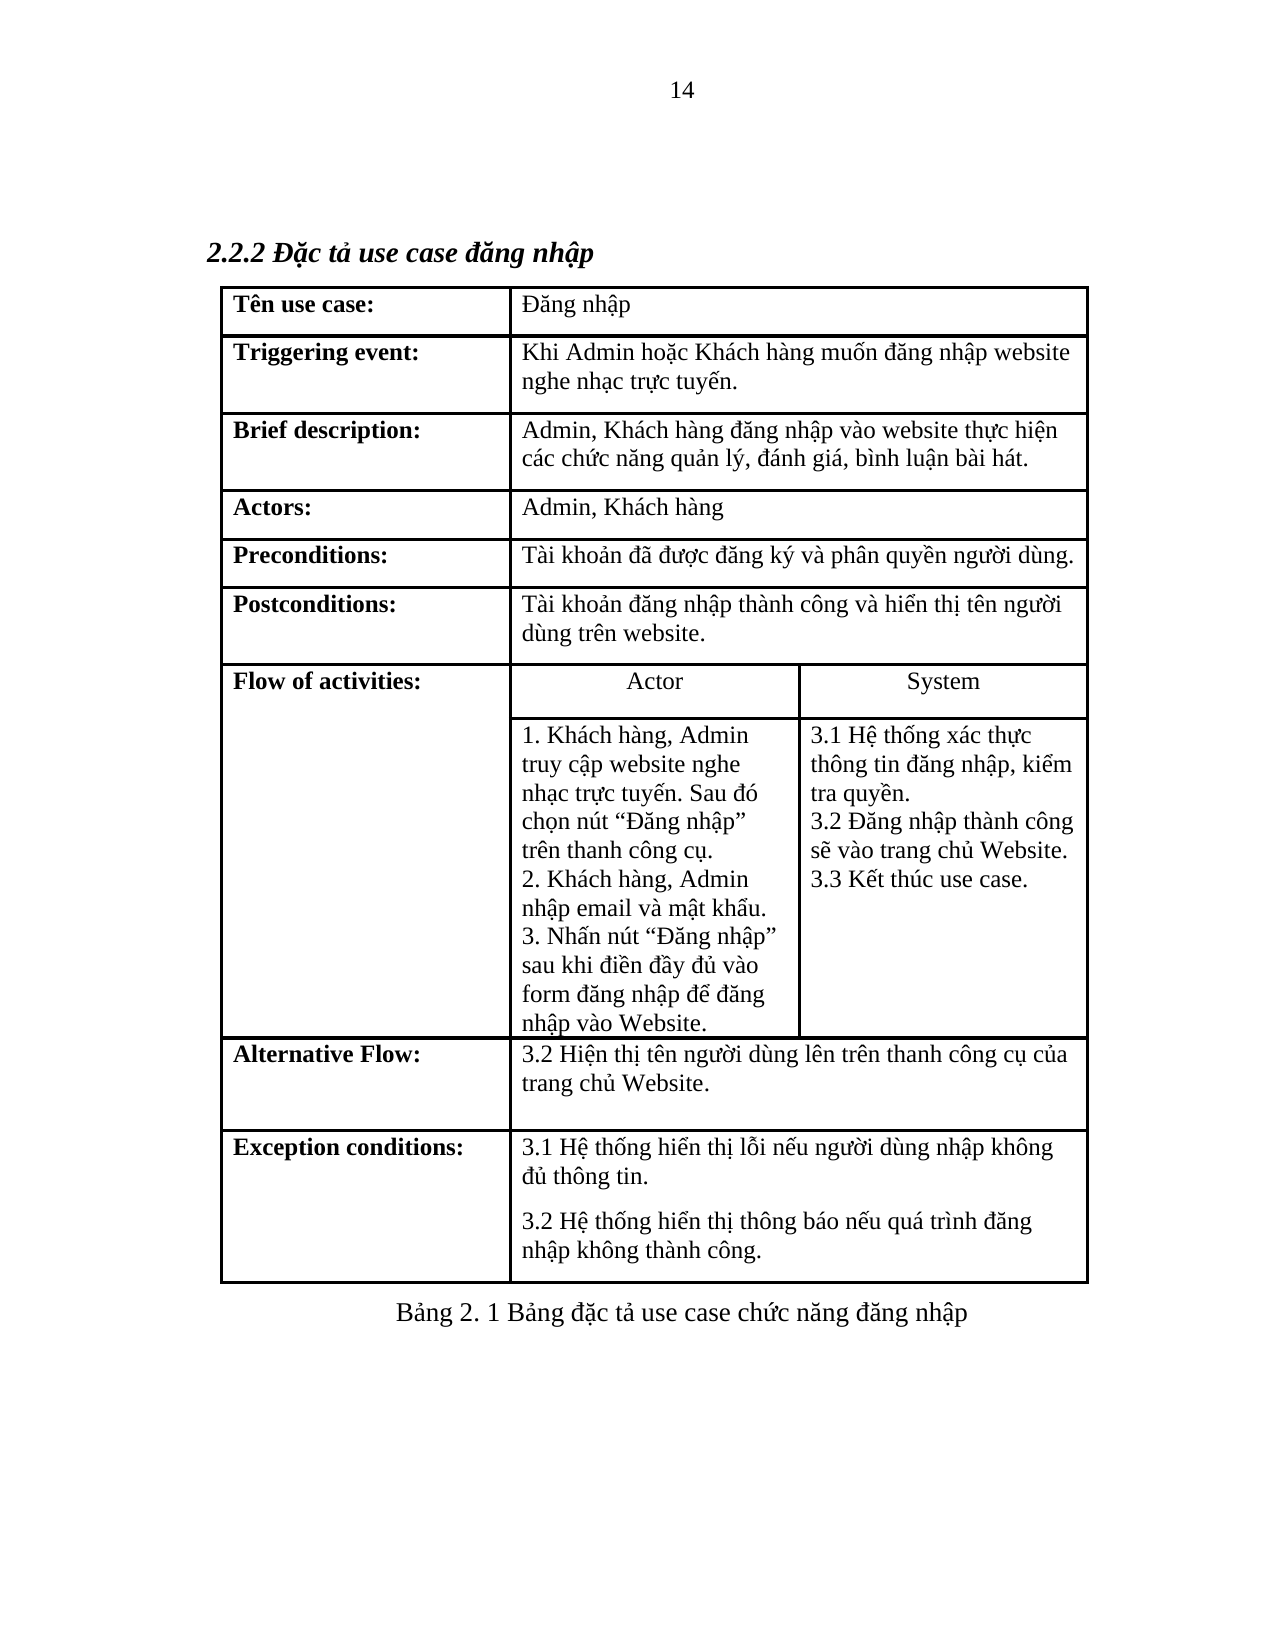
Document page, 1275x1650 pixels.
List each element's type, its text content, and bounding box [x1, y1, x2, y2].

table_cell Triggering event: [223, 338, 509, 412]
table_header Đăng nhập [512, 289, 1086, 334]
table_cell Postconditions: [223, 589, 509, 663]
text Bảng 2. 1 Bảng đặc tả use case chức năng đăng nhập [207, 1296, 1157, 1327]
table_cell Admin, Khách hàng [512, 492, 1086, 537]
table_cell Khi Admin hoặc Khách hàng muốn đăng nhập website nghe nhạc trực tuyến. [512, 338, 1086, 412]
table_cell Alternative Flow: [223, 1040, 509, 1129]
table_cell Brief description: [223, 415, 509, 489]
table_cell Tài khoản đã được đăng ký và phân quyền người dùng. [512, 541, 1086, 586]
table_cell Flow of activities: [223, 666, 509, 717]
table_cell [223, 717, 509, 1036]
table_cell Actors: [223, 492, 509, 537]
table_cell 3.1 Hệ thống hiển thị lỗi nếu người dùng nhập không đủ thông tin. 3.2 Hệ thống hiển thị thông báo nếu quá trình đăng nhập không thành công. [512, 1132, 1086, 1281]
table_cell Admin, Khách hàng đăng nhập vào website thực hiện các chức năng quản lý, đánh giá, bình luận bài hát. [512, 415, 1086, 489]
table_cell Exception conditions: [223, 1132, 509, 1281]
table_cell Tài khoản đăng nhập thành công và hiển thị tên người dùng trên website. [512, 589, 1086, 663]
table_cell Preconditions: [223, 541, 509, 586]
table_header Tên use case: [223, 289, 509, 334]
table_cell System [801, 666, 1086, 717]
text 2.2.2 Đặc tả use case đăng nhập [207, 236, 1157, 269]
table_cell 1. Khách hàng, Admin truy cập website nghe nhạc trực tuyến. Sau đó chọn nút “Đăng nhập” trên thanh công cụ. 2. Khách hàng, Admin nhập email và mật khẩu. 3. Nhấn nút “Đăng nhập” sau khi điền đầy đủ vào form đăng nhập để đăng nhập vào Website. [512, 720, 798, 1036]
table_cell 3.2 Hiện thị tên người dùng lên trên thanh công cụ của trang chủ Website. [512, 1040, 1086, 1129]
table_cell Actor [512, 666, 798, 717]
table_cell 3.1 Hệ thống xác thực thông tin đăng nhập, kiểm tra quyền. 3.2 Đăng nhập thành công sẽ vào trang chủ Website. 3.3 Kết thúc use case. [801, 720, 1086, 1036]
